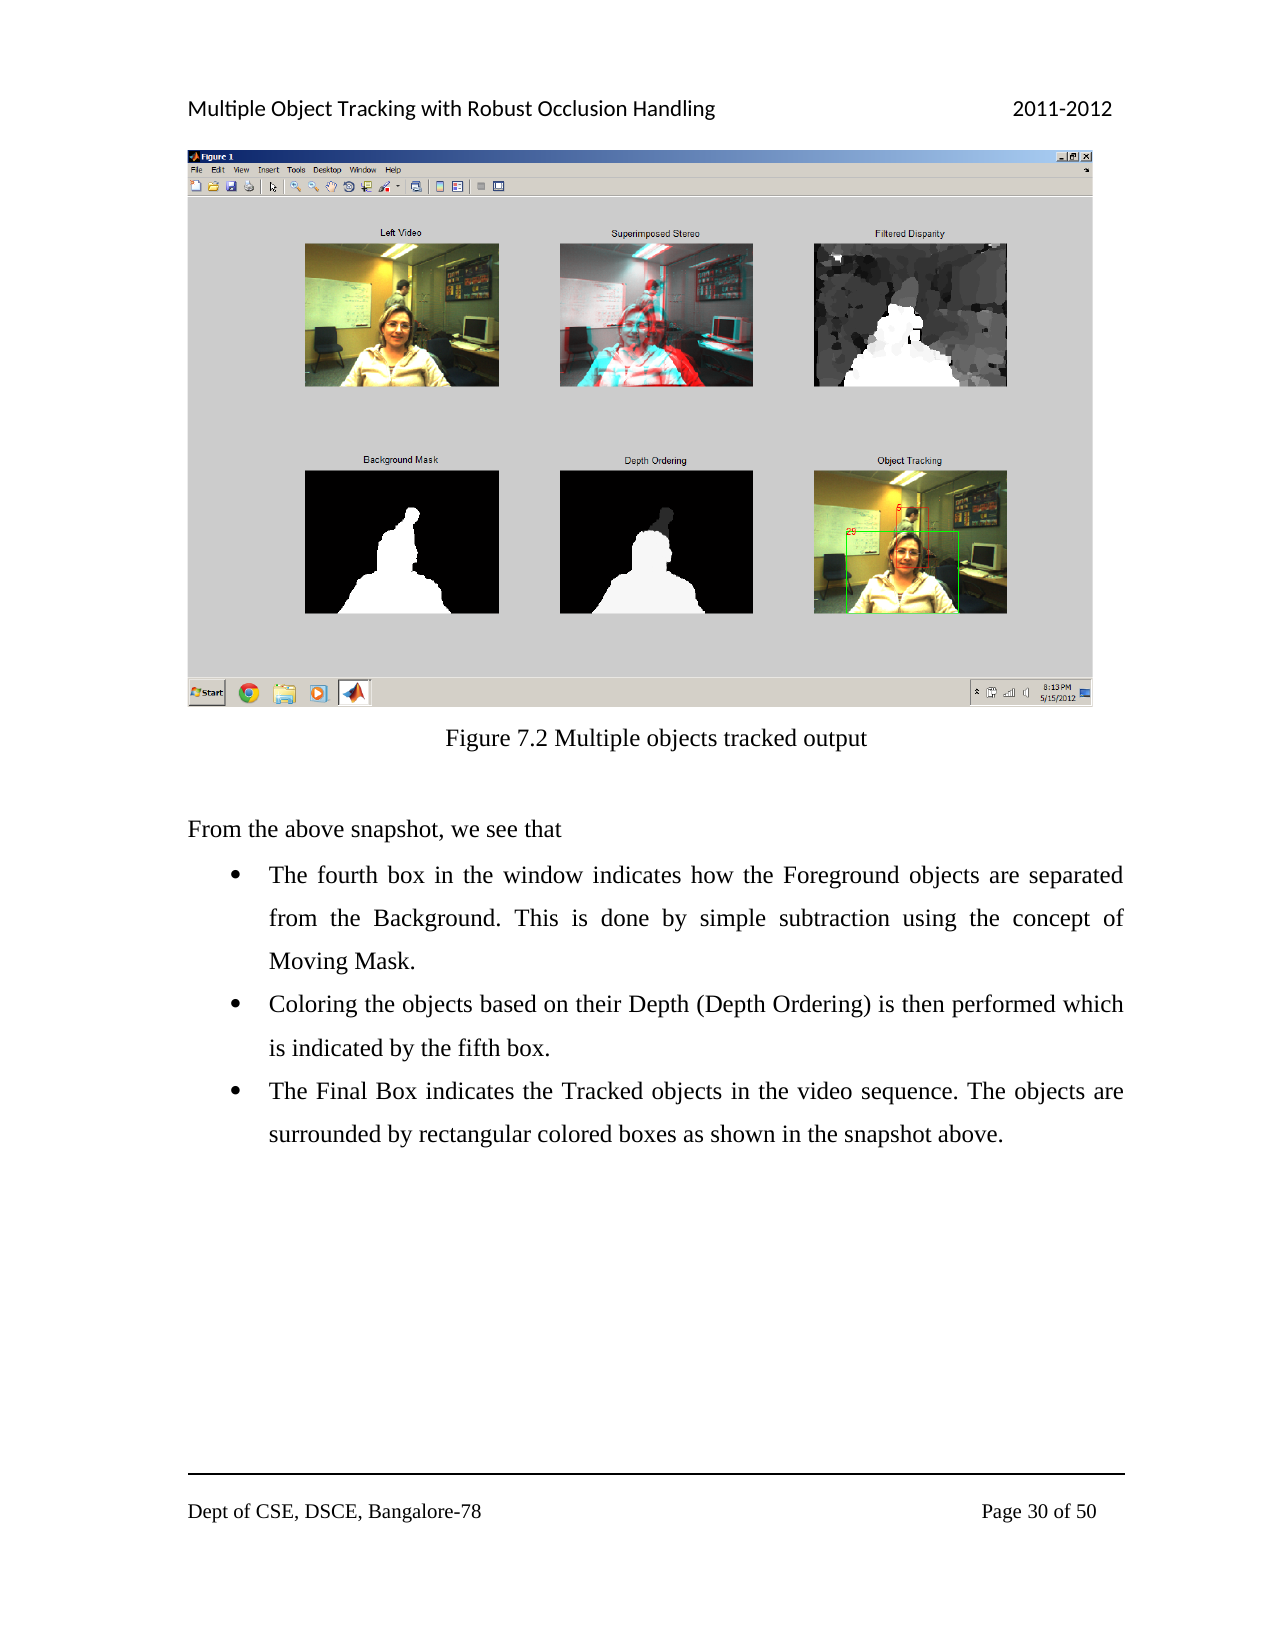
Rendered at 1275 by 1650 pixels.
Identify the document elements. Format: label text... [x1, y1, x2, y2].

list The fourth box in the window indicates how the Foreground objects are separated from the Background. This is done by simple subtraction using the concept of Moving Mask. [231, 860, 1125, 975]
list The Final Box indicates the Tracked objects in the video sequence. The objects are surrounded by rectangular colored boxes as shown in the snapshot above. [231, 1076, 1125, 1148]
text From the above snapshot, we see that [187, 814, 1125, 843]
list Coloring the objects based on their Depth (Depth Ordering) is then performed which is indicated by the fifth box. [231, 989, 1125, 1061]
text Figure 7.2 Multiple objects tracked output [187, 723, 1125, 752]
picture [187, 150, 1093, 707]
